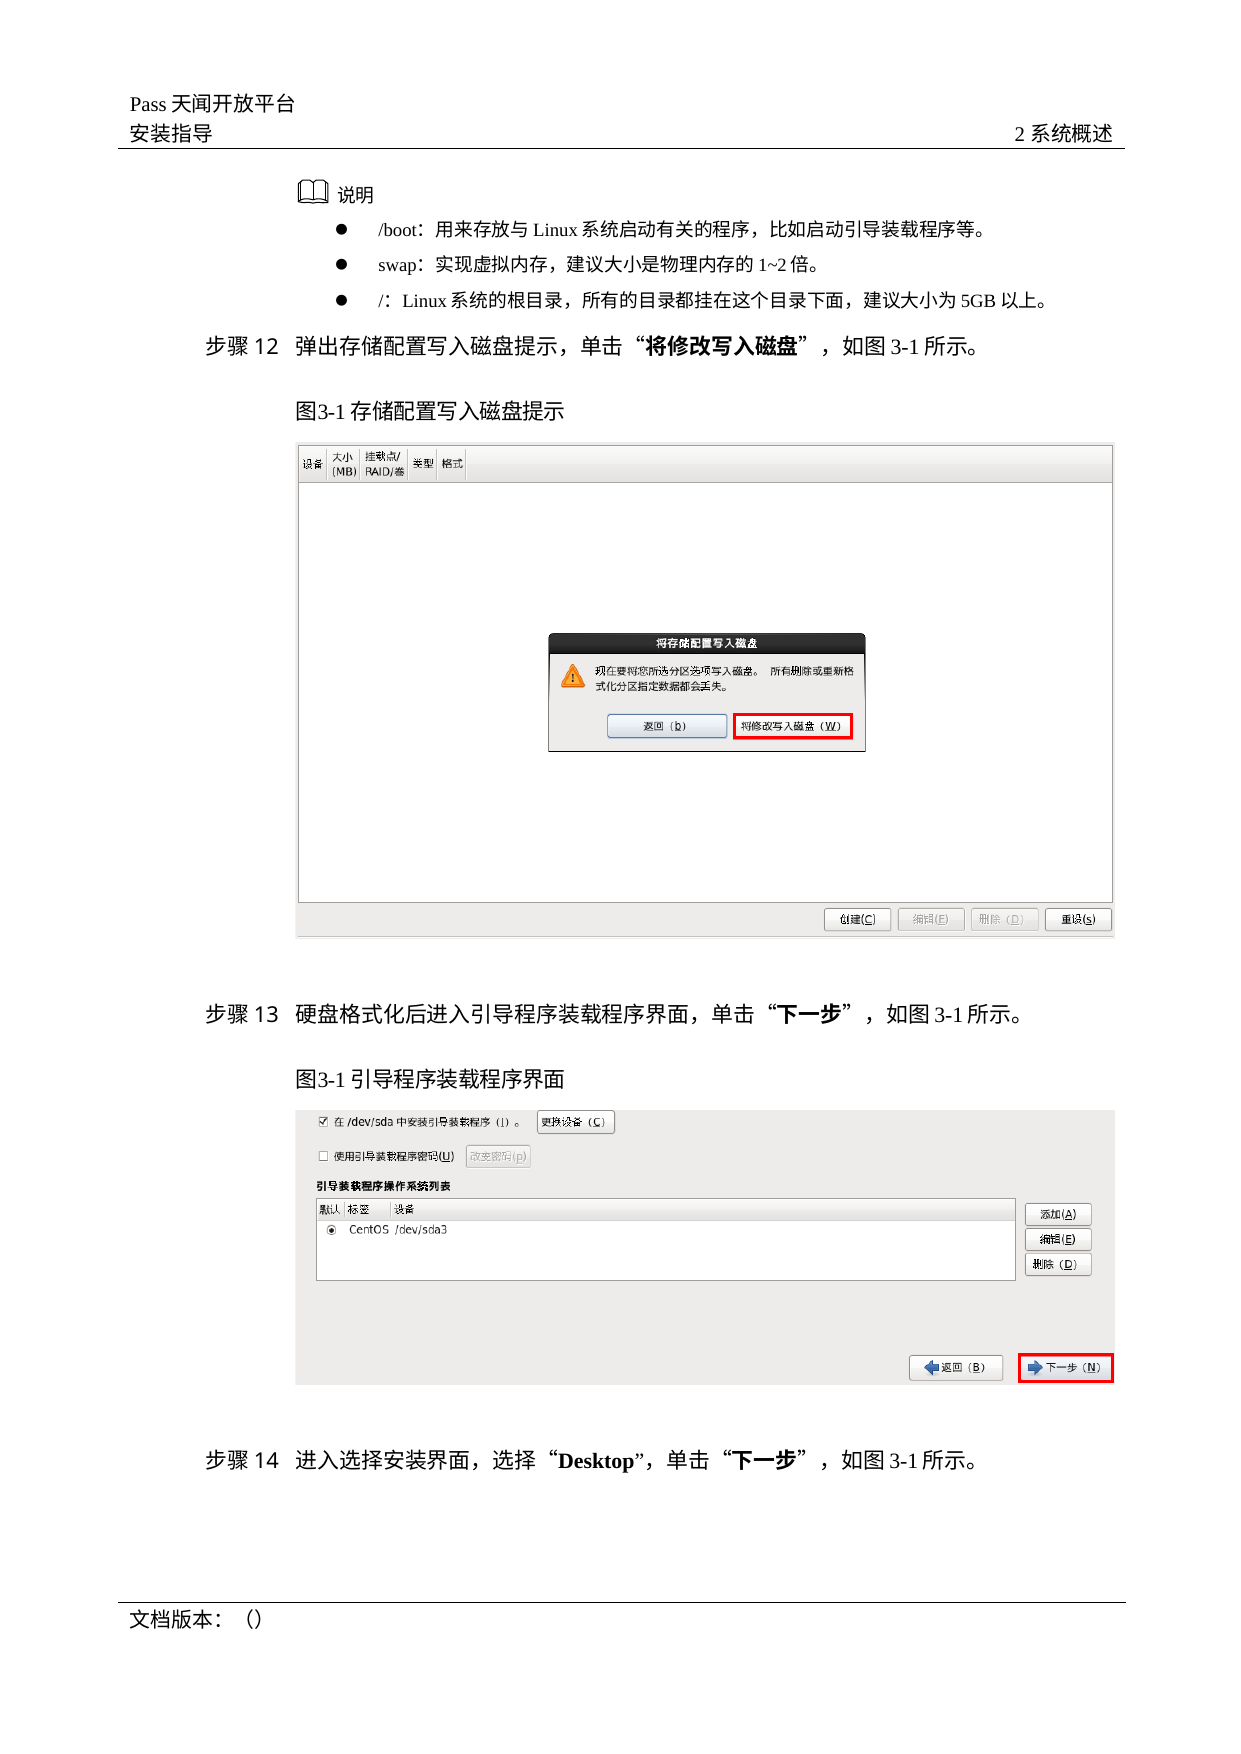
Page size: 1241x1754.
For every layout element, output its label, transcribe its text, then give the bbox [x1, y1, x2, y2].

text 进入选择安装界面，选择“Desktop”，单击“下一步”，如图3-23所示。 [279, 1443, 1122, 1475]
text 弹出存储配置写入磁盘提示，单击“将修改写入磁盘”，如图3-21所示。 [279, 329, 1122, 361]
list /：Linux系统的根目录，所有的目录都挂在这个目录下面，建议大小为5GB以上。 [334, 285, 1122, 312]
picture [295, 442, 1115, 939]
list /boot：用来存放与Linux系统启动有关的程序，比如启动引导装载程序等。 [334, 214, 1122, 241]
list swap：实现虚拟内存，建议大小是物理内存的1~2倍。 [334, 250, 1122, 277]
picture [295, 1110, 1116, 1385]
text 存储配置写入磁盘提示 [295, 394, 1122, 426]
text 硬盘格式化后进入引导程序装载程序界面，单击“下一步”，如图3-22所示。 [279, 997, 1122, 1029]
text 引导程序装载程序界面 [295, 1062, 1122, 1094]
